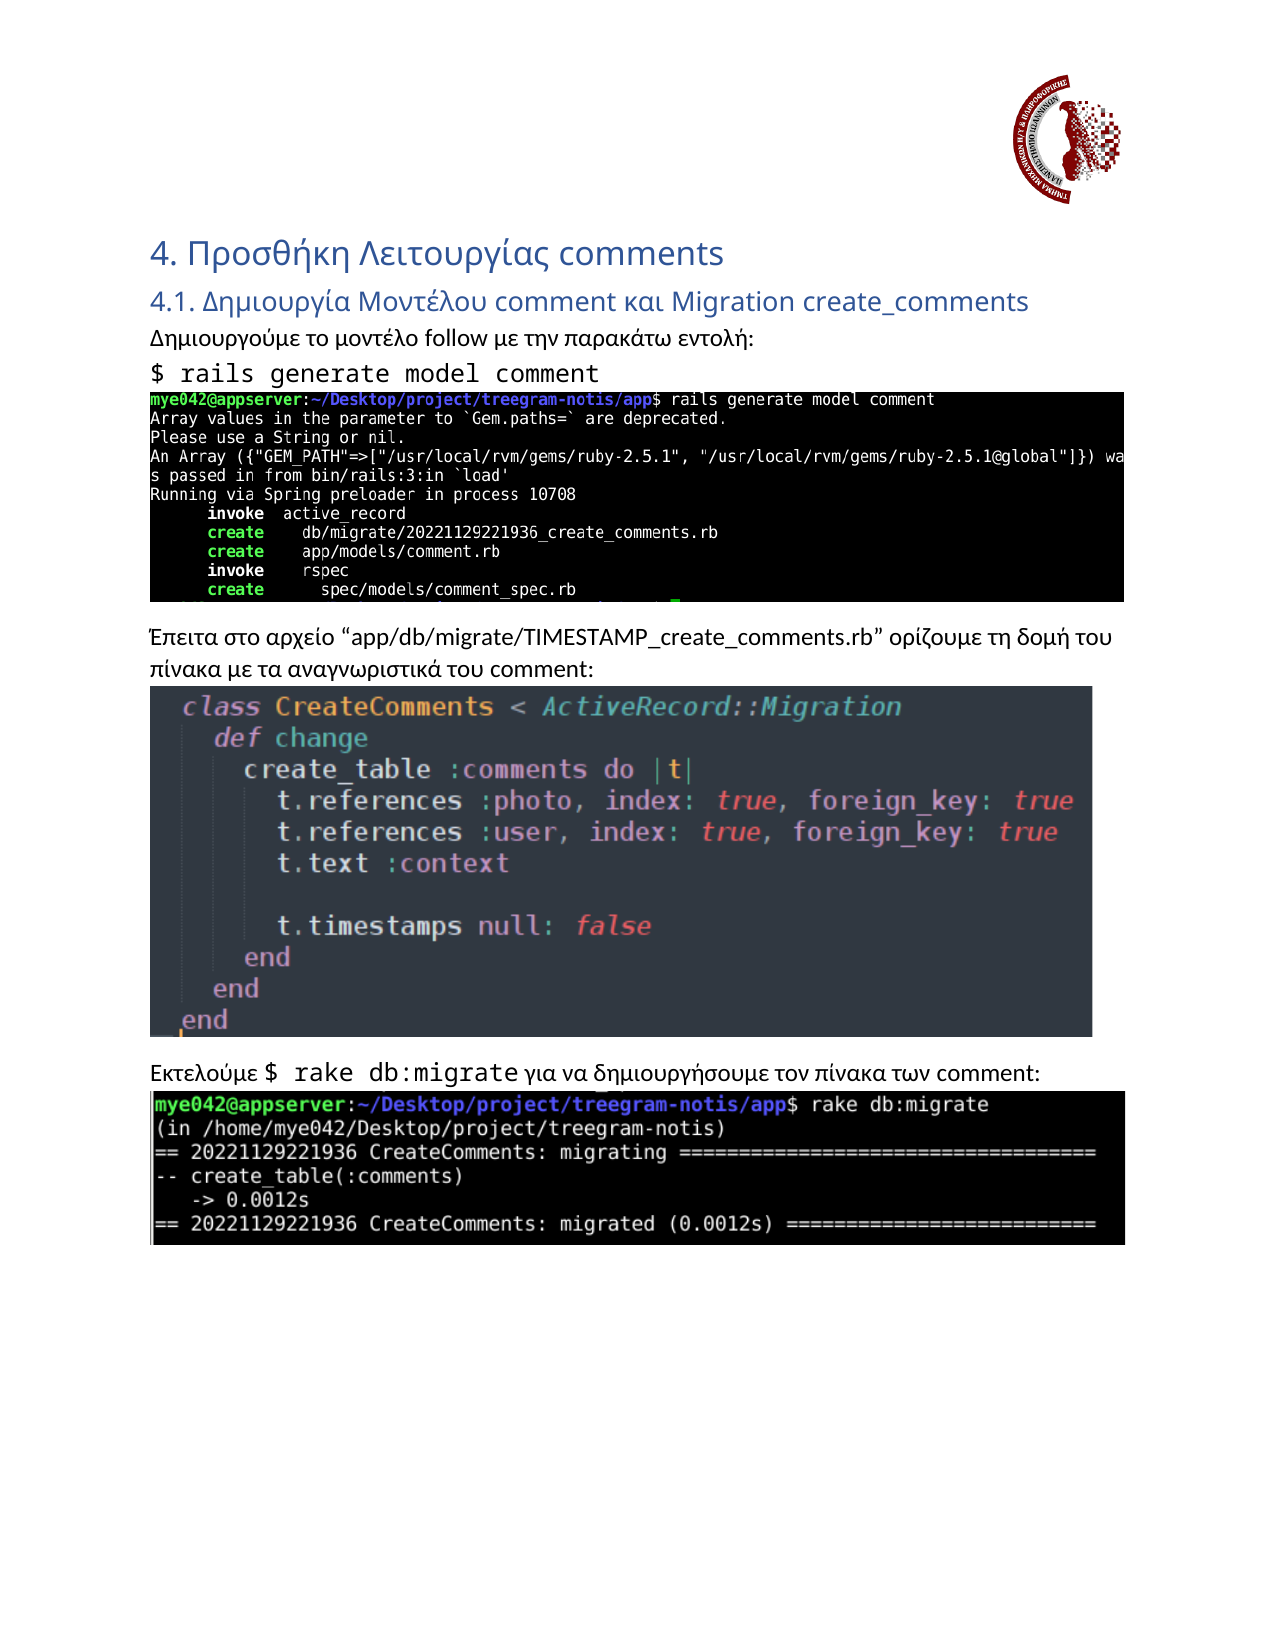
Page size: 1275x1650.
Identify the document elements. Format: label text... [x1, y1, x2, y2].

picture [150, 392, 1124, 602]
subtitle 4.1. Δημιουργία Μοντέλου comment και Migration create_comments [150, 283, 1125, 320]
picture [150, 686, 1093, 1037]
picture [150, 1091, 1125, 1245]
picture [1006, 73, 1125, 205]
text Εκτελούμε $ rake db:migrate για να δημιουργήσουμε τον πίνακα των comment: [150, 1055, 1125, 1091]
subtitle 4. Προσθήκη Λειτουργίας comments [150, 230, 1125, 275]
